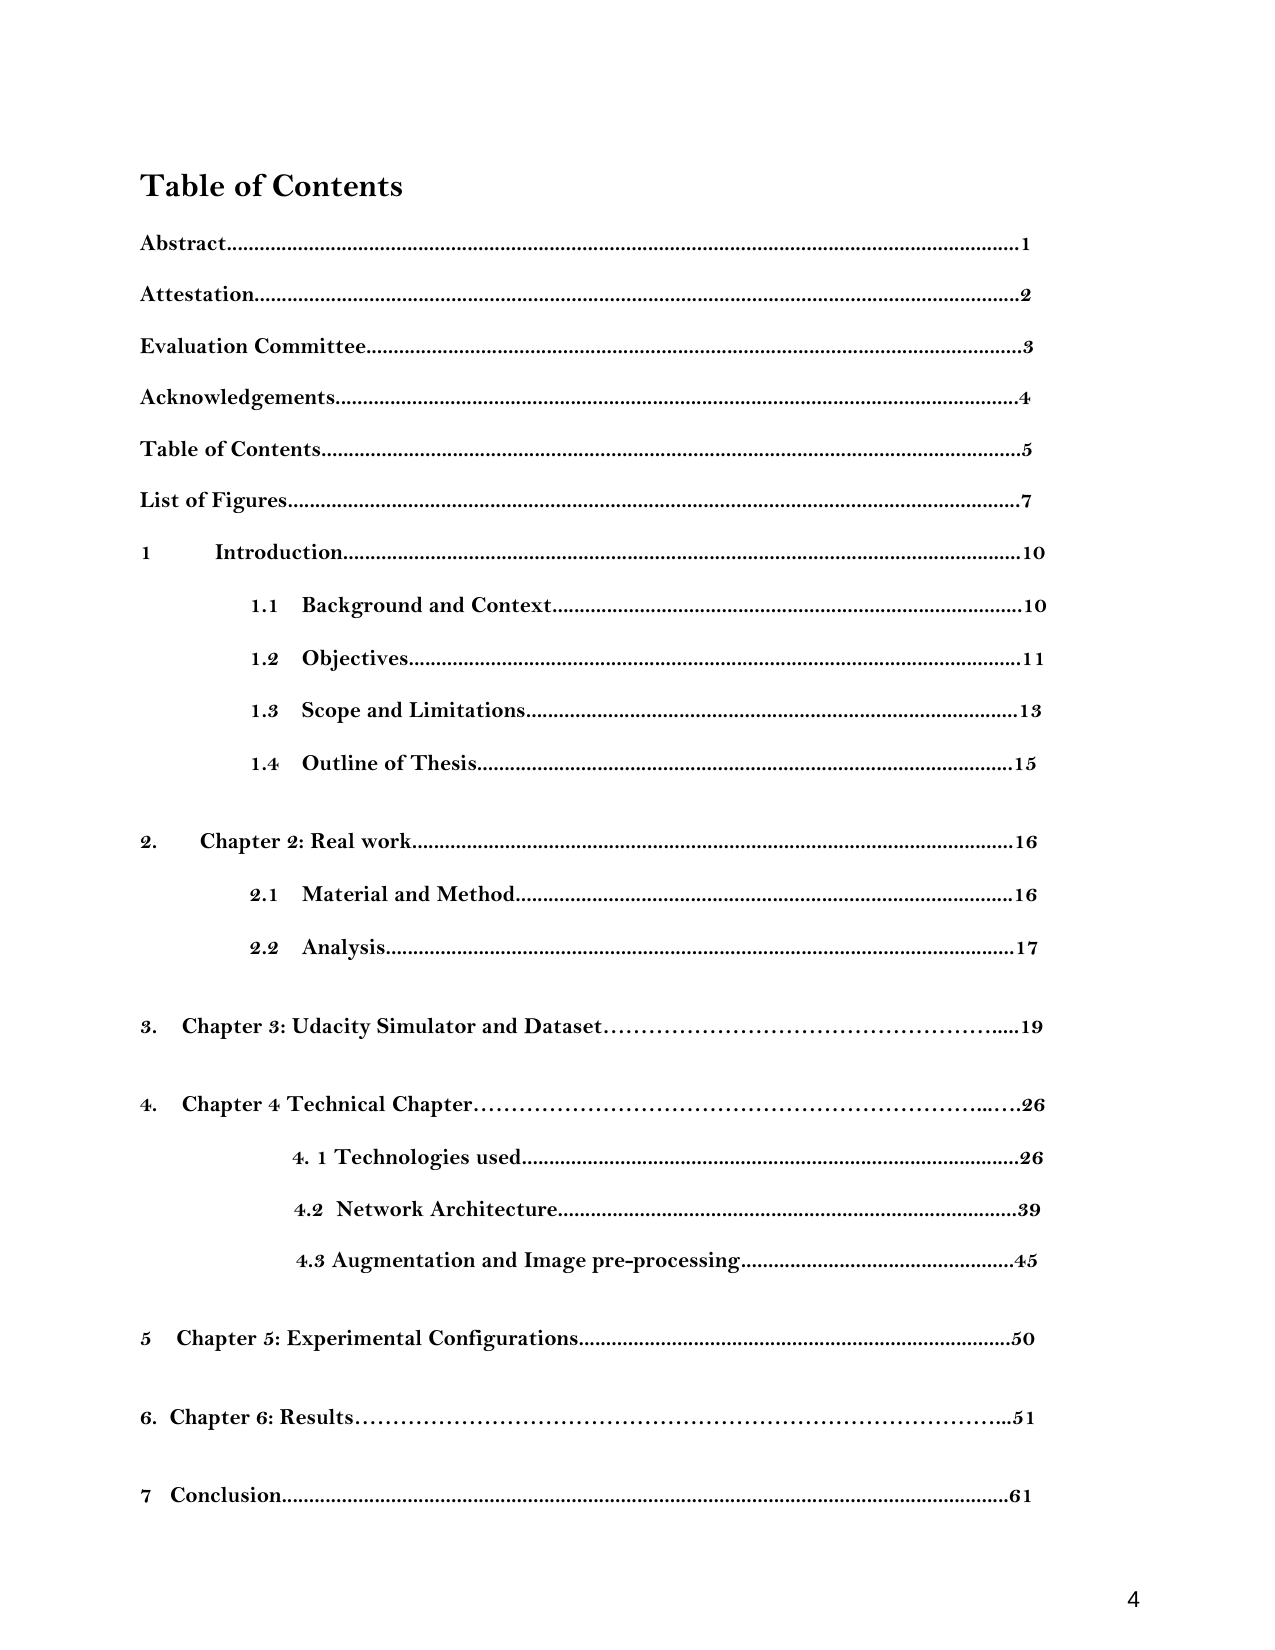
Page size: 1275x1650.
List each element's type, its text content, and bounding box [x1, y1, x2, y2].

text Attestation............................................................................................................................................2 [139, 282, 1139, 308]
text 1 Introduction............................................................................................................................10 1.1 Background and Context......................................................................................10 1.2 Objectives................................................................................................................11 1.3 Scope and Limitations..........................................................................................13 1.4 Outline of Thesis..................................................................................................15 [139, 539, 1139, 803]
text 5 Chapter 5: Experimental Configurations...............................................................................50 6. Chapter 6: Results…………………………………………………………………………...51 [139, 1325, 1139, 1457]
text 4. Chapter 4 Technical Chapter…………………………………………………………...….26 4. 1 Technologies used...........................................................................................26 [139, 1091, 1139, 1171]
text Abstract.................................................................................................................................................1 [139, 230, 1139, 257]
text List of Figures......................................................................................................................................7 [139, 487, 1139, 514]
text Evaluation Committee........................................................................................................................3 [139, 333, 1139, 359]
text 7 Conclusion.....................................................................................................................................61 [139, 1482, 1139, 1535]
text Table of Contents................................................................................................................................5 [139, 436, 1139, 462]
text 2. Chapter 2: Real work..............................................................................................................16 2.1 Material and Method...........................................................................................16 2.2 Analysis...................................................................................................................17 3. Chapter 3: Udacity Simulator and Dataset…………………………………………….....19 [139, 828, 1139, 1066]
text 4.3 Augmentation and Image pre-processing..................................................45 [214, 1247, 1139, 1300]
text Acknowledgements.............................................................................................................................4 [139, 384, 1139, 411]
text Table of Contents [139, 167, 1139, 205]
text 4.2 Network Architecture....................................................................................39 [214, 1196, 1139, 1222]
